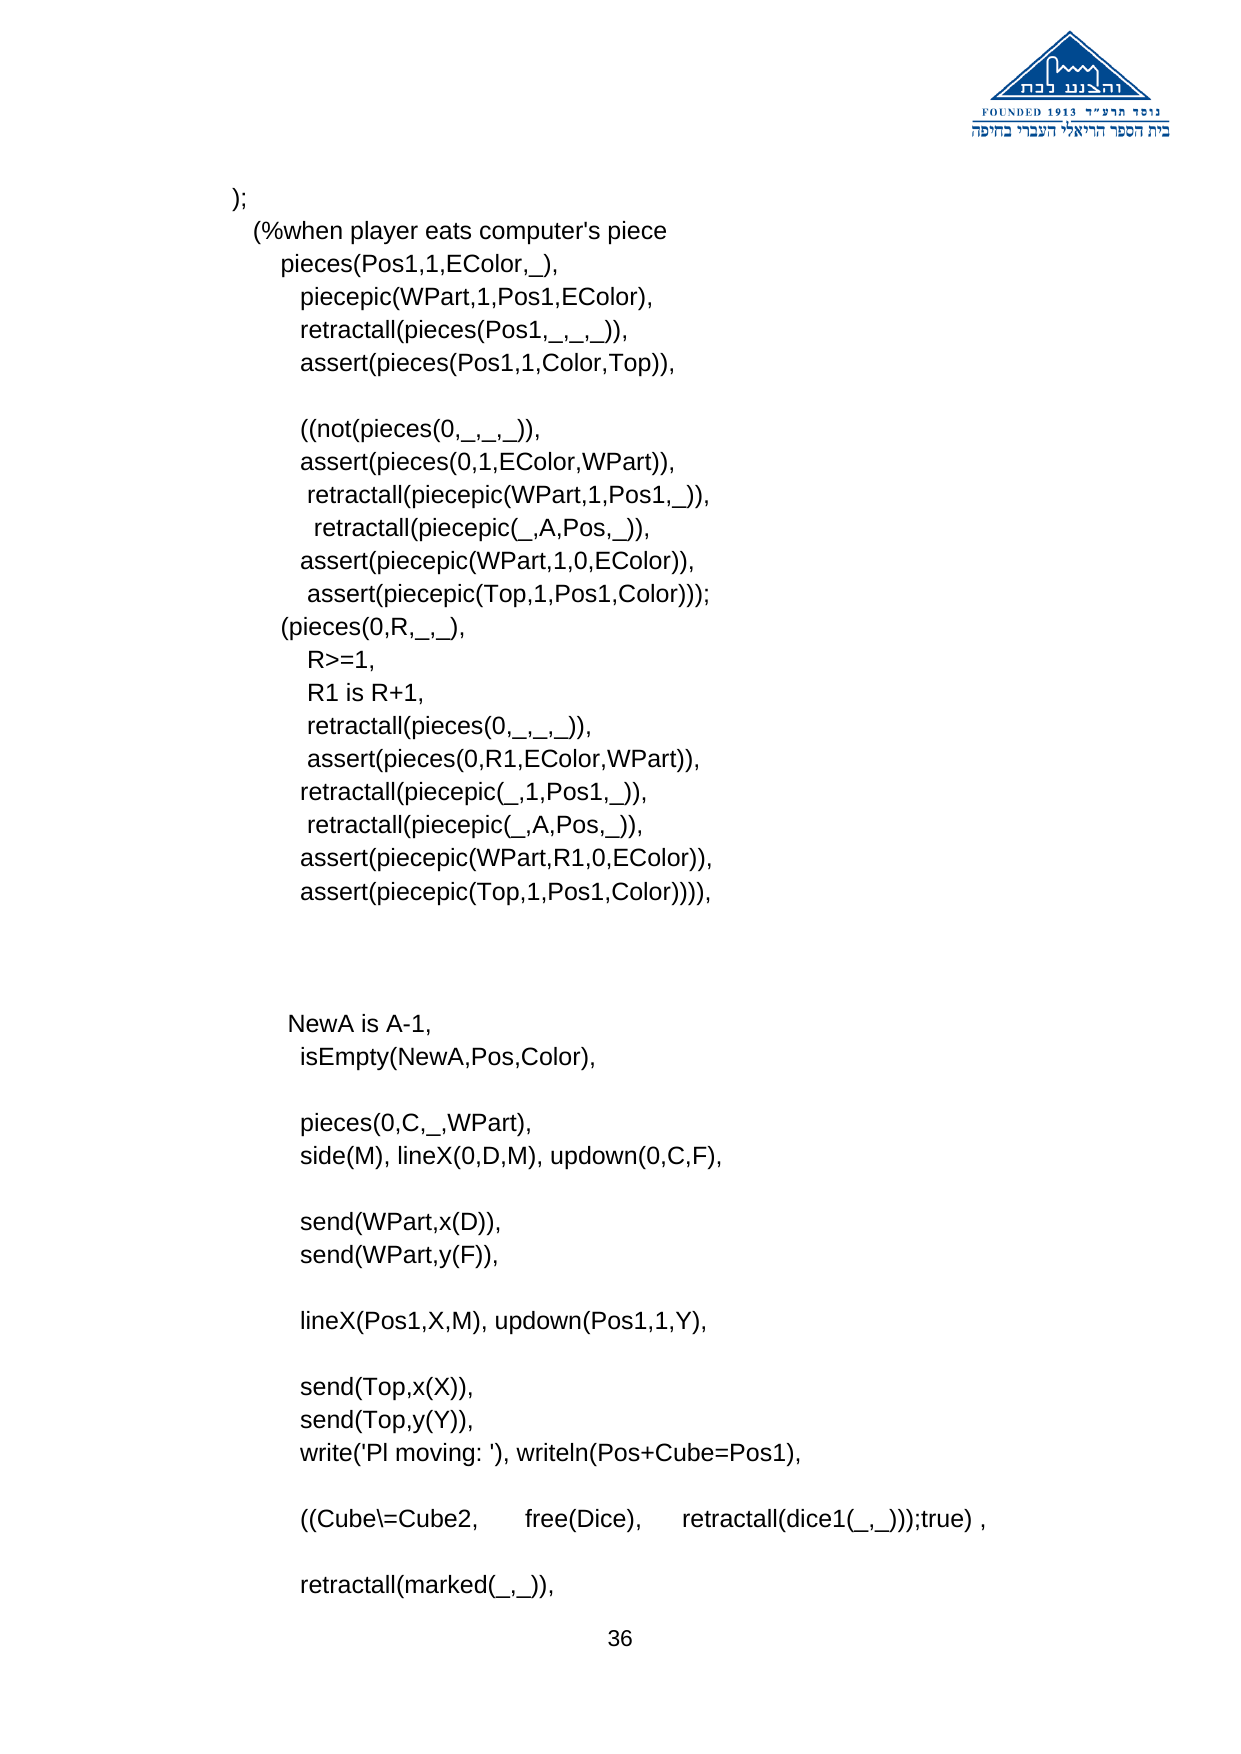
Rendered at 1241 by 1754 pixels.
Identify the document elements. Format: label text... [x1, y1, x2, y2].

text send(Top,y(Y)), [150, 1405, 1090, 1433]
text assert(piecepic(Top,1,Pos1,Color)))), [150, 876, 1090, 905]
text R1 is R+1, [150, 678, 1090, 707]
text send(WPart,x(D)), [150, 1207, 1090, 1235]
picture [962, 21, 1179, 142]
text assert(pieces(0,1,EColor,WPart)), [150, 447, 1090, 476]
text ((not(pieces(0,_,_,_)), [150, 414, 1090, 443]
text ((Cube\=Cube2, free(Dice), retractall(dice1(_,_)));true) , [150, 1504, 1090, 1533]
text assert(piecepic(Top,1,Pos1,Color))); [150, 579, 1090, 608]
text ); [150, 183, 1090, 212]
text pieces(Pos1,1,EColor,_), [150, 249, 1090, 278]
text retractall(piecepic(_,A,Pos,_)), [150, 810, 1090, 839]
text assert(piecepic(WPart,1,0,EColor)), [150, 546, 1090, 575]
text assert(piecepic(WPart,R1,0,EColor)), [150, 843, 1090, 872]
text lineX(Pos1,X,M), updown(Pos1,1,Y), [150, 1306, 1090, 1334]
text (%when player eats computer's piece [150, 216, 1090, 245]
text retractall(pieces(Pos1,_,_,_)), [150, 315, 1090, 344]
text retractall(pieces(0,_,_,_)), [150, 711, 1090, 740]
text send(WPart,y(F)), [150, 1240, 1090, 1268]
text side(M), lineX(0,D,M), updown(0,C,F), [150, 1141, 1090, 1169]
text retractall(piecepic(_,A,Pos,_)), [150, 513, 1090, 542]
text (pieces(0,R,_,_), [150, 612, 1090, 641]
text assert(pieces(Pos1,1,Color,Top)), [150, 348, 1090, 377]
text R>=1, [150, 645, 1090, 674]
text send(Top,x(X)), [150, 1372, 1090, 1401]
text assert(pieces(0,R1,EColor,WPart)), [150, 744, 1090, 773]
text retractall(piecepic(_,1,Pos1,_)), [150, 777, 1090, 806]
text isEmpty(NewA,Pos,Color), [150, 1042, 1090, 1070]
text NewA is A-1, [150, 1008, 1090, 1037]
text retractall(piecepic(WPart,1,Pos1,_)), [150, 480, 1090, 509]
text write('Pl moving: '), writeln(Pos+Cube=Pos1), [150, 1438, 1090, 1467]
text pieces(0,C,_,WPart), [150, 1108, 1090, 1136]
text piecepic(WPart,1,Pos1,EColor), [150, 282, 1090, 311]
text retractall(marked(_,_)), [150, 1570, 1090, 1599]
